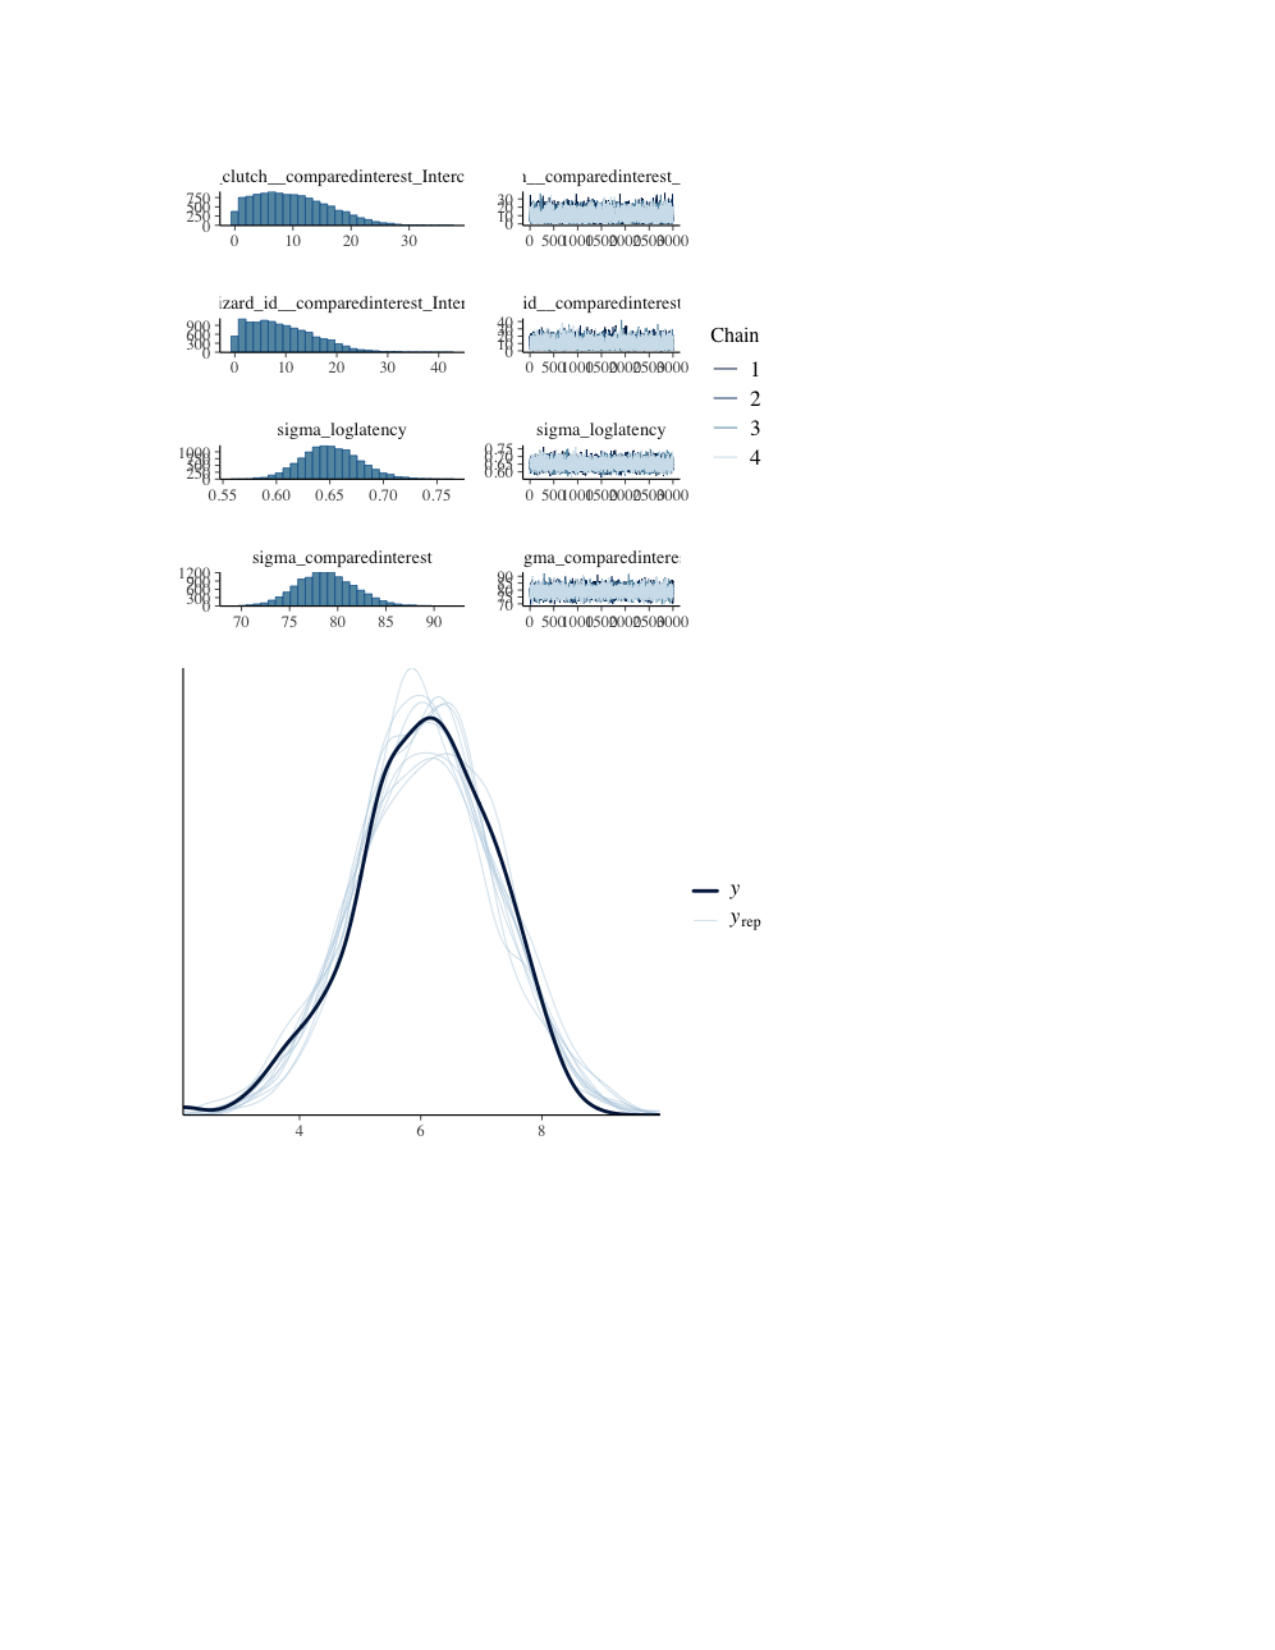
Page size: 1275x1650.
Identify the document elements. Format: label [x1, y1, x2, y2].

picture [168, 150, 782, 640]
picture [168, 658, 782, 1149]
